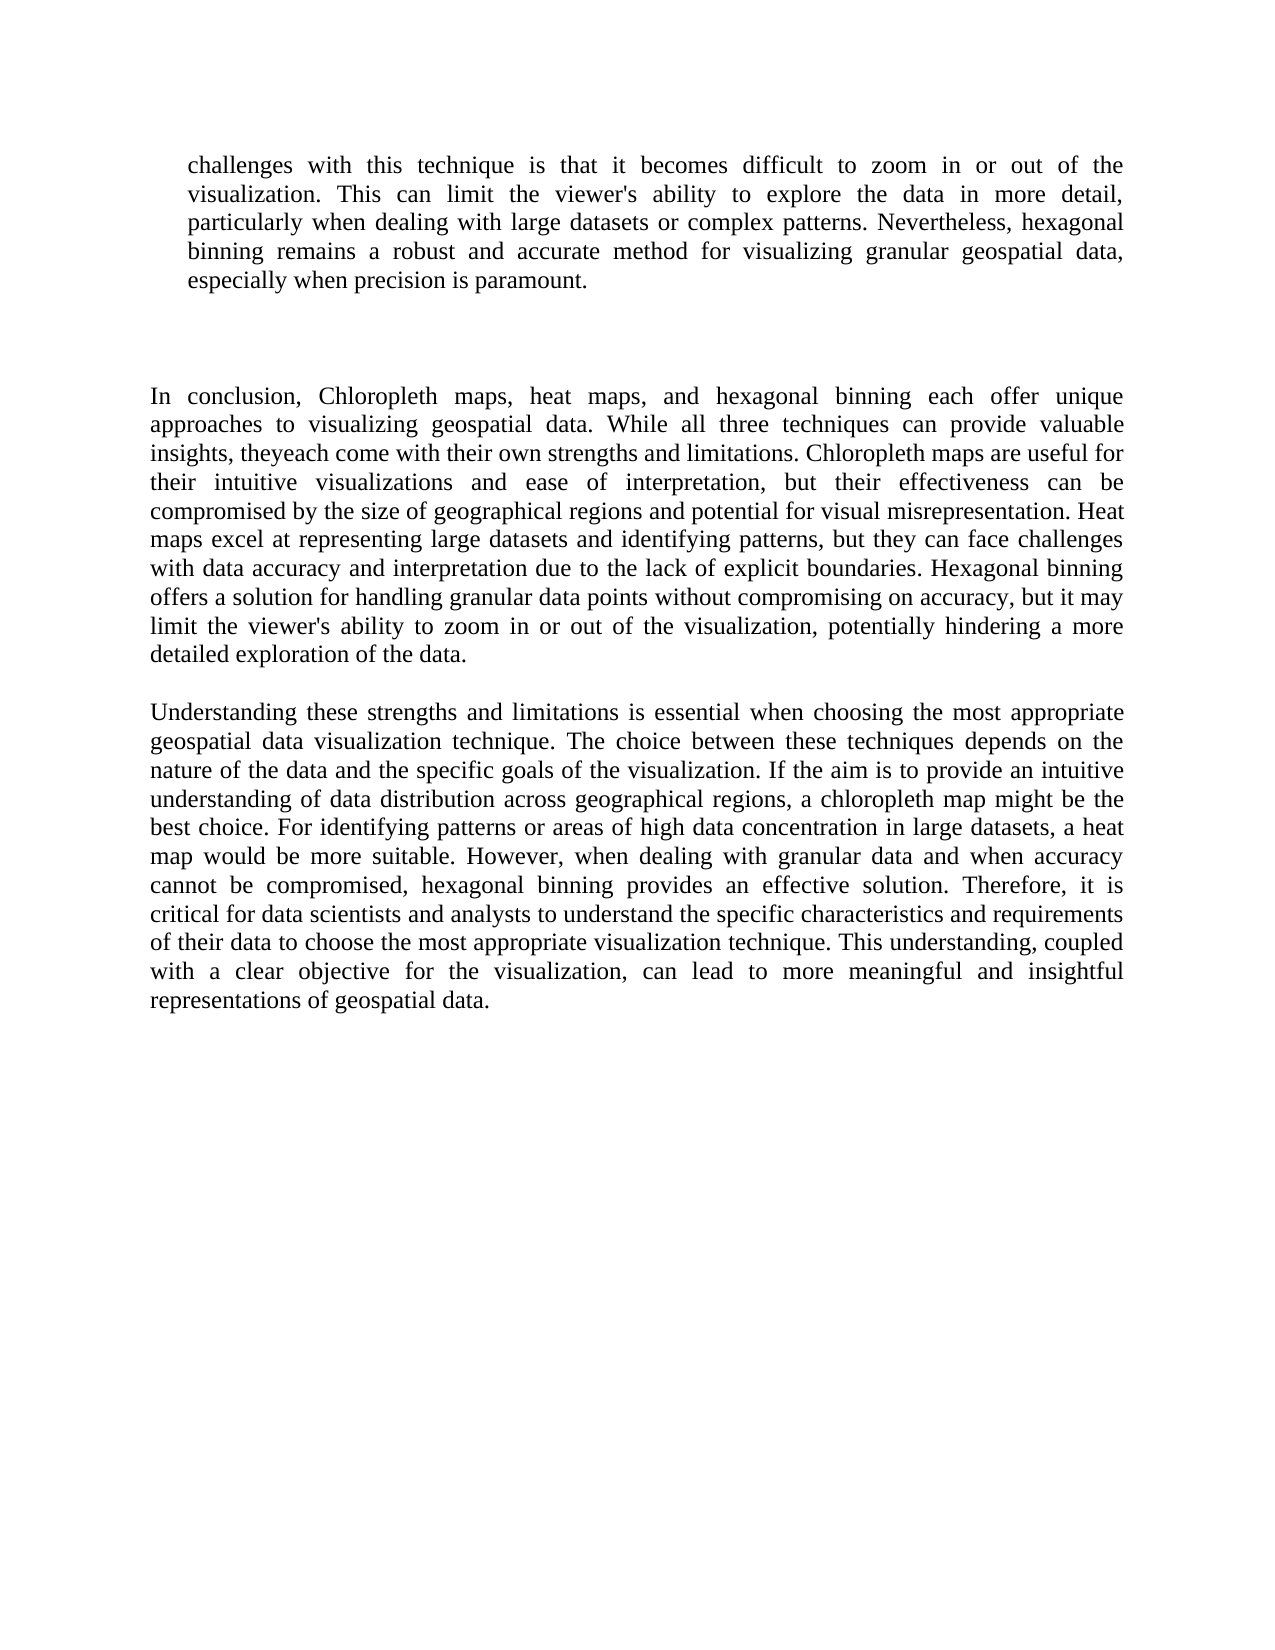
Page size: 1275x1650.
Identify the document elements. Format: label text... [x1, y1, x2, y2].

text In conclusion, Chloropleth maps, heat maps, and hexagonal binning each offer unique approaches to visualizing geospatial data. While all three techniques can provide valuable insights, theyeach come with their own strengths and limitations. Chloropleth maps are useful for their intuitive visualizations and ease of interpretation, but their effectiveness can be compromised by the size of geographical regions and potential for visual misrepresentation. Heat maps excel at representing large datasets and identifying patterns, but they can face challenges with data accuracy and interpretation due to the lack of explicit boundaries. Hexagonal binning offers a solution for handling granular data points without compromising on accuracy, but it may limit the viewer's ability to zoom in or out of the visualization, potentially hindering a more detailed exploration of the data. [150, 409, 1125, 697]
text Understanding these strengths and limitations is essential when choosing the most appropriate geospatial data visualization technique. The choice between these techniques depends on the nature of the data and the specific goals of the visualization. If the aim is to provide an intuitive understanding of data distribution across geographical regions, a chloropleth map might be the best choice. For identifying patterns or areas of high data concentration in large datasets, a heat map would be more suitable. However, when dealing with granular data and when accuracy cannot be compromised, hexagonal binning provides an effective solution. Therefore, it is critical for data scientists and analysts to understand the specific characteristics and requirements of their data to choose the most appropriate visualization technique. This understanding, coupled with a clear objective for the visualization, can lead to more meaningful and insightful representations of geospatial data. [150, 726, 1125, 1042]
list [150, 150, 1125, 322]
